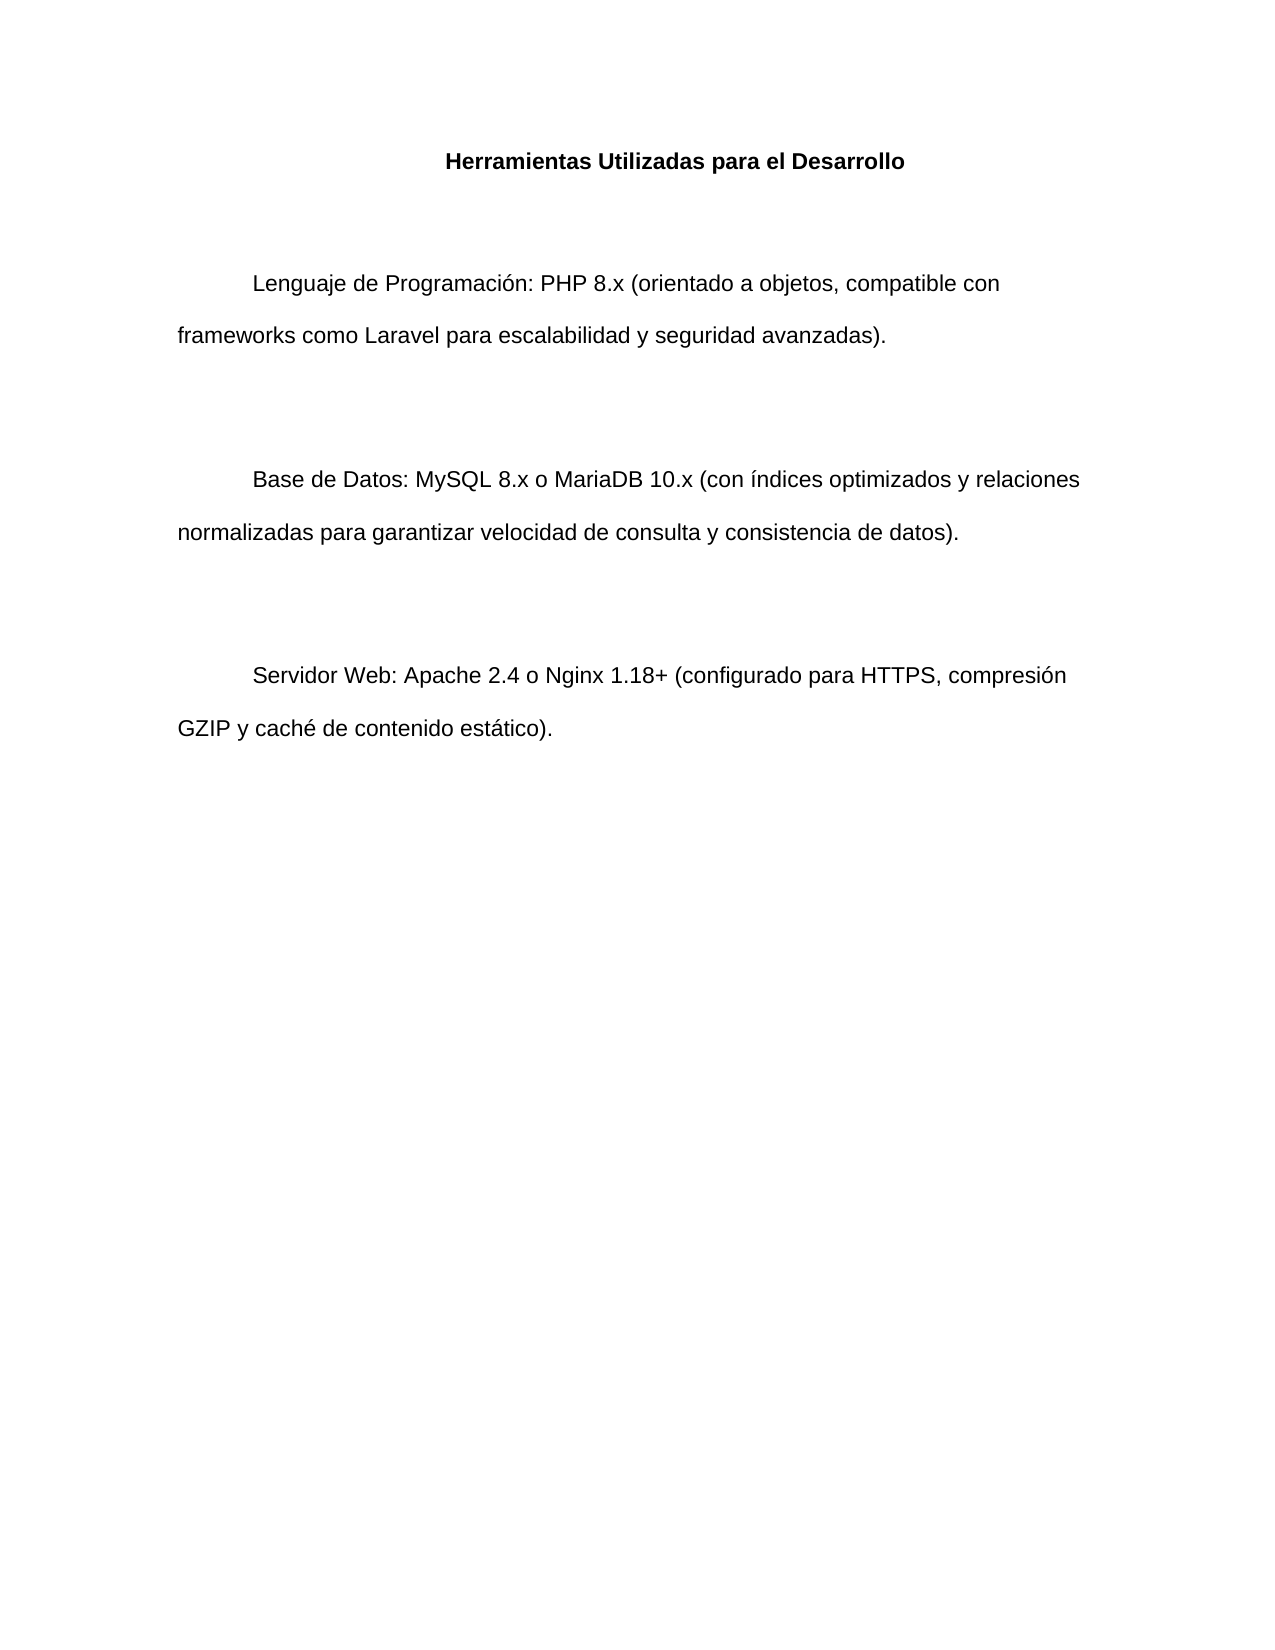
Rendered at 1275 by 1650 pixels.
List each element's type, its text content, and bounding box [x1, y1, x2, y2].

subtitle Herramientas Utilizadas para el Desarrollo [177, 148, 1098, 174]
text Lenguaje de Programación: PHP 8.x (orientado a objetos, compatible con frameworks como Laravel para escalabilidad y seguridad avanzadas). [177, 270, 1098, 349]
text Base de Datos: MySQL 8.x o MariaDB 10.x (con índices optimizados y relaciones normalizadas para garantizar velocidad de consulta y consistencia de datos). [177, 466, 1098, 545]
text Servidor Web: Apache 2.4 o Nginx 1.18+ (configurado para HTTPS, compresión GZIP y caché de contenido estático). [177, 662, 1098, 741]
